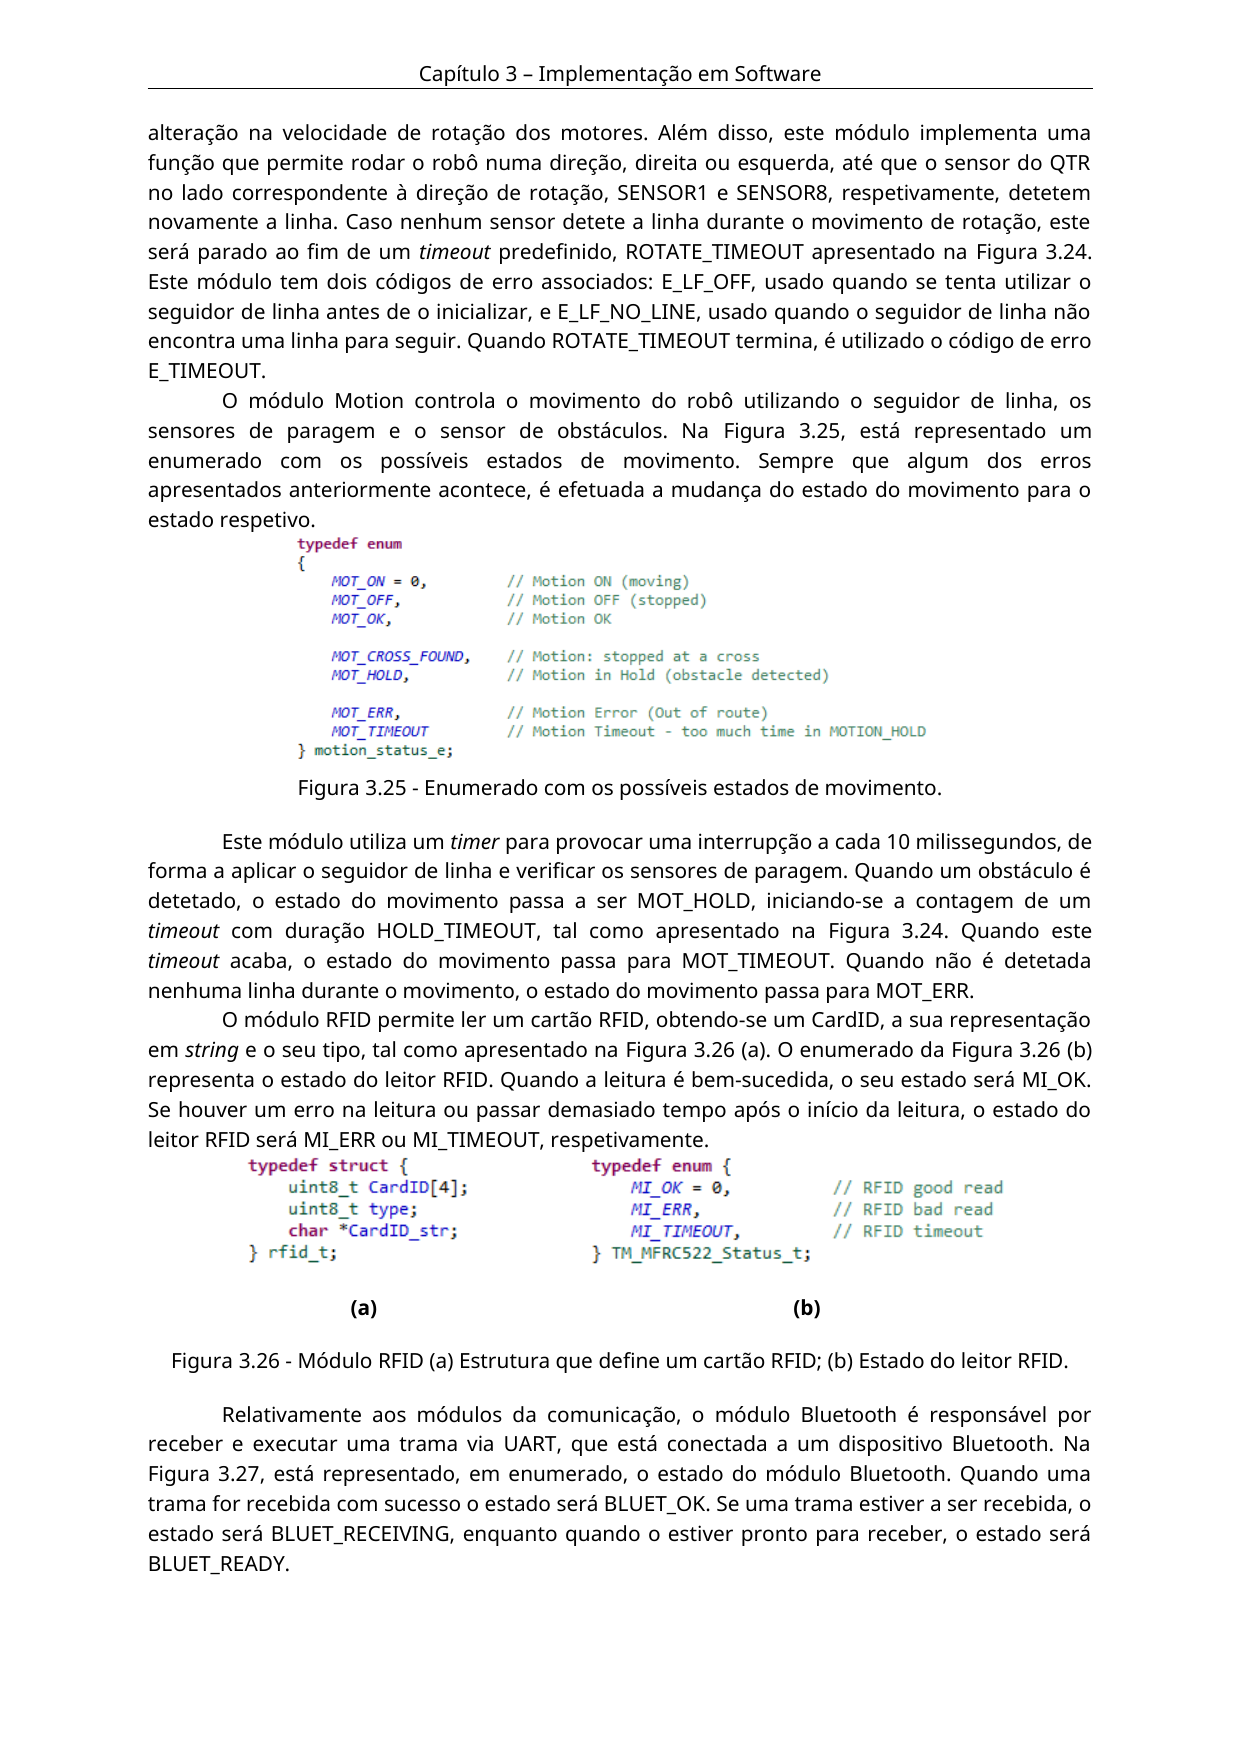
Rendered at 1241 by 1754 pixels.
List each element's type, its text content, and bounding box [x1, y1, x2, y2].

text Relativamente aos módulos da comunicação, o módulo Bluetooth é responsável por receber e executar uma trama via UART, que está conectada a um dispositivo Bluetooth. Na Figura 3.16, está representado, em enumerado, o estado do módulo Bluetooth. Quando uma trama for recebida com sucesso o estado será BLUET_OK. Se uma trama estiver a ser recebida, o estado será BLUET_RECEIVING, enquanto quando o estiver pronto para receber, o estado será BLUET_READY. [148, 1400, 1092, 1577]
text Figura 3.14 - Enumerado com os possíveis estados de movimento. [148, 773, 1092, 802]
text Figura 3.15 - Módulo RFID (a) Estrutura que define um cartão RFID; (b) Estado do leitor RFID. [148, 1346, 1092, 1375]
text O módulo Motion controla o movimento do robô utilizando o seguidor de linha, os sensores de paragem e o sensor de obstáculos. Na Figura 3.14, está representado um enumerado com os possíveis estados de movimento. Sempre que algum dos erros apresentados anteriormente acontece, é efetuada a mudança do estado do movimento para o estado respetivo. [148, 386, 1092, 534]
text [148, 118, 1092, 385]
picture [245, 1154, 482, 1268]
text O módulo RFID permite ler um cartão RFID, obtendo-se um CardID, a sua representação em string e o seu tipo, tal como apresentado na Figura 3.15 (a). O enumerado da Figura 3.15 (b) representa o estado do leitor RFID. Quando a leitura é bem-sucedida, o seu estado será MI_OK. Se houver um erro na leitura ou passar demasiado tempo após o início da leitura, o estado do leitor RFID será MI_ERR ou MI_TIMEOUT, respetivamente. [148, 1006, 1092, 1153]
table_header [148, 1155, 580, 1293]
table_header [580, 1155, 1034, 1293]
picture [591, 1154, 1022, 1270]
table_cell (b) [580, 1294, 1034, 1346]
picture [296, 535, 944, 761]
table_cell (a) [148, 1294, 580, 1346]
